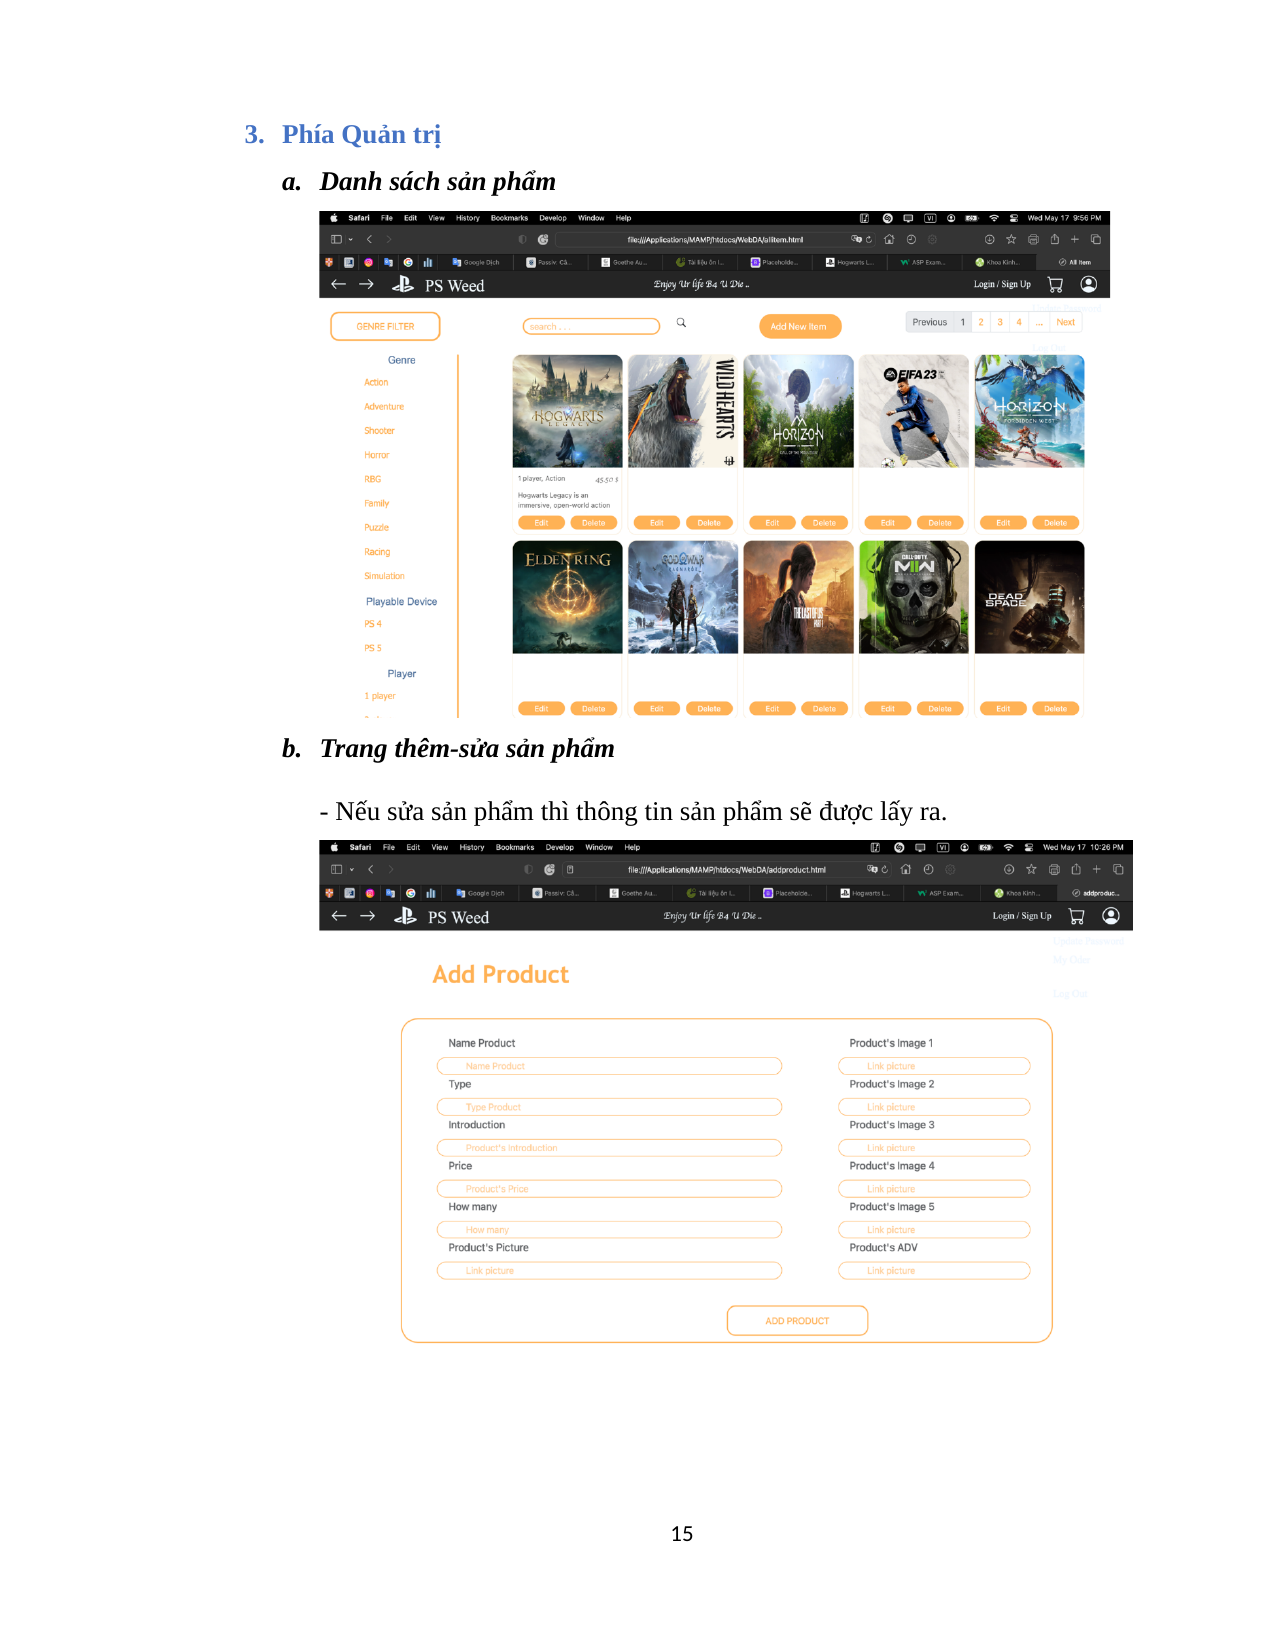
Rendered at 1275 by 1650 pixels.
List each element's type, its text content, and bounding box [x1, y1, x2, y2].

list Danh sách sản phẩm [282, 165, 1157, 196]
list Trang thêm-sửa sản phẩm [282, 732, 1157, 763]
picture [319, 211, 1110, 718]
picture [319, 840, 1133, 1366]
list Phía Quản trị [244, 118, 1157, 149]
